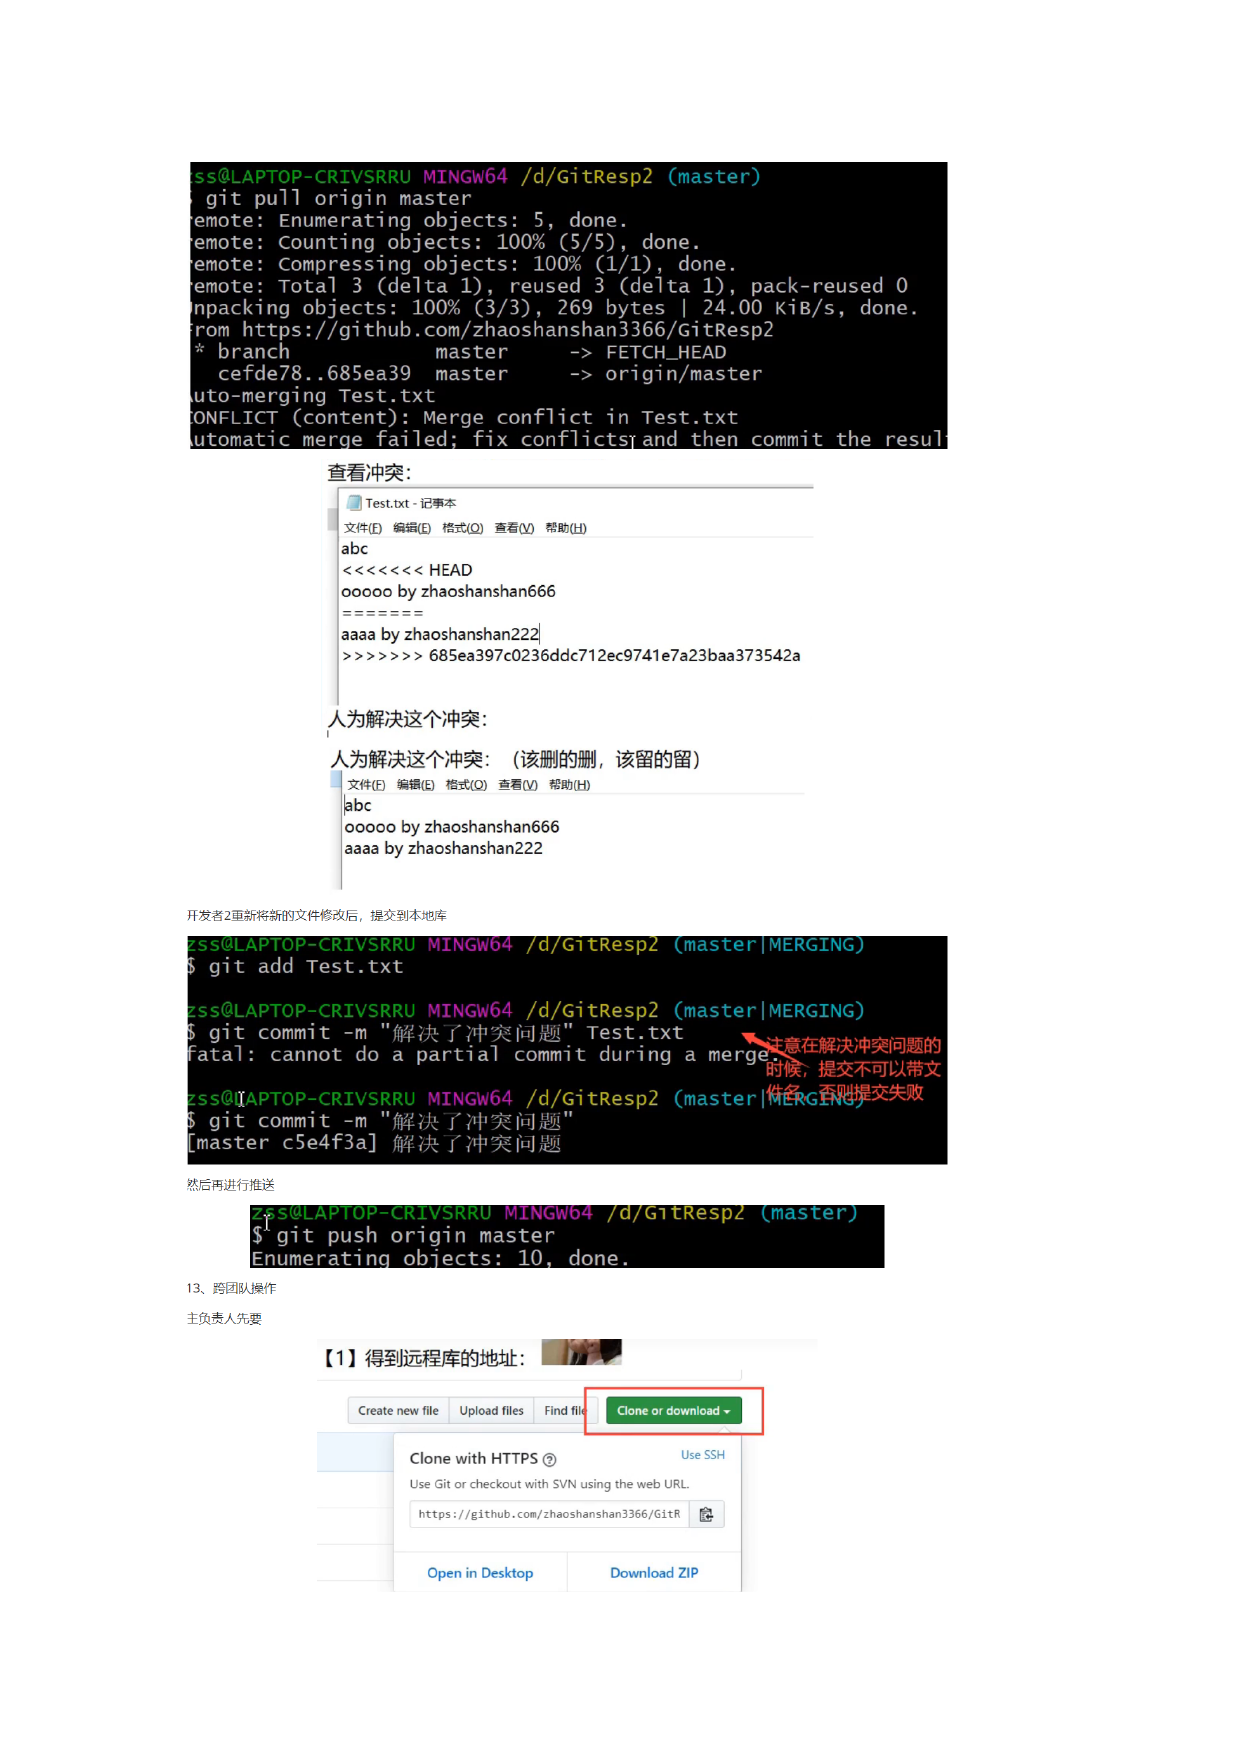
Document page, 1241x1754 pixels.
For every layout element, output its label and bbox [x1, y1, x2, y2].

picture [187, 162, 968, 1592]
